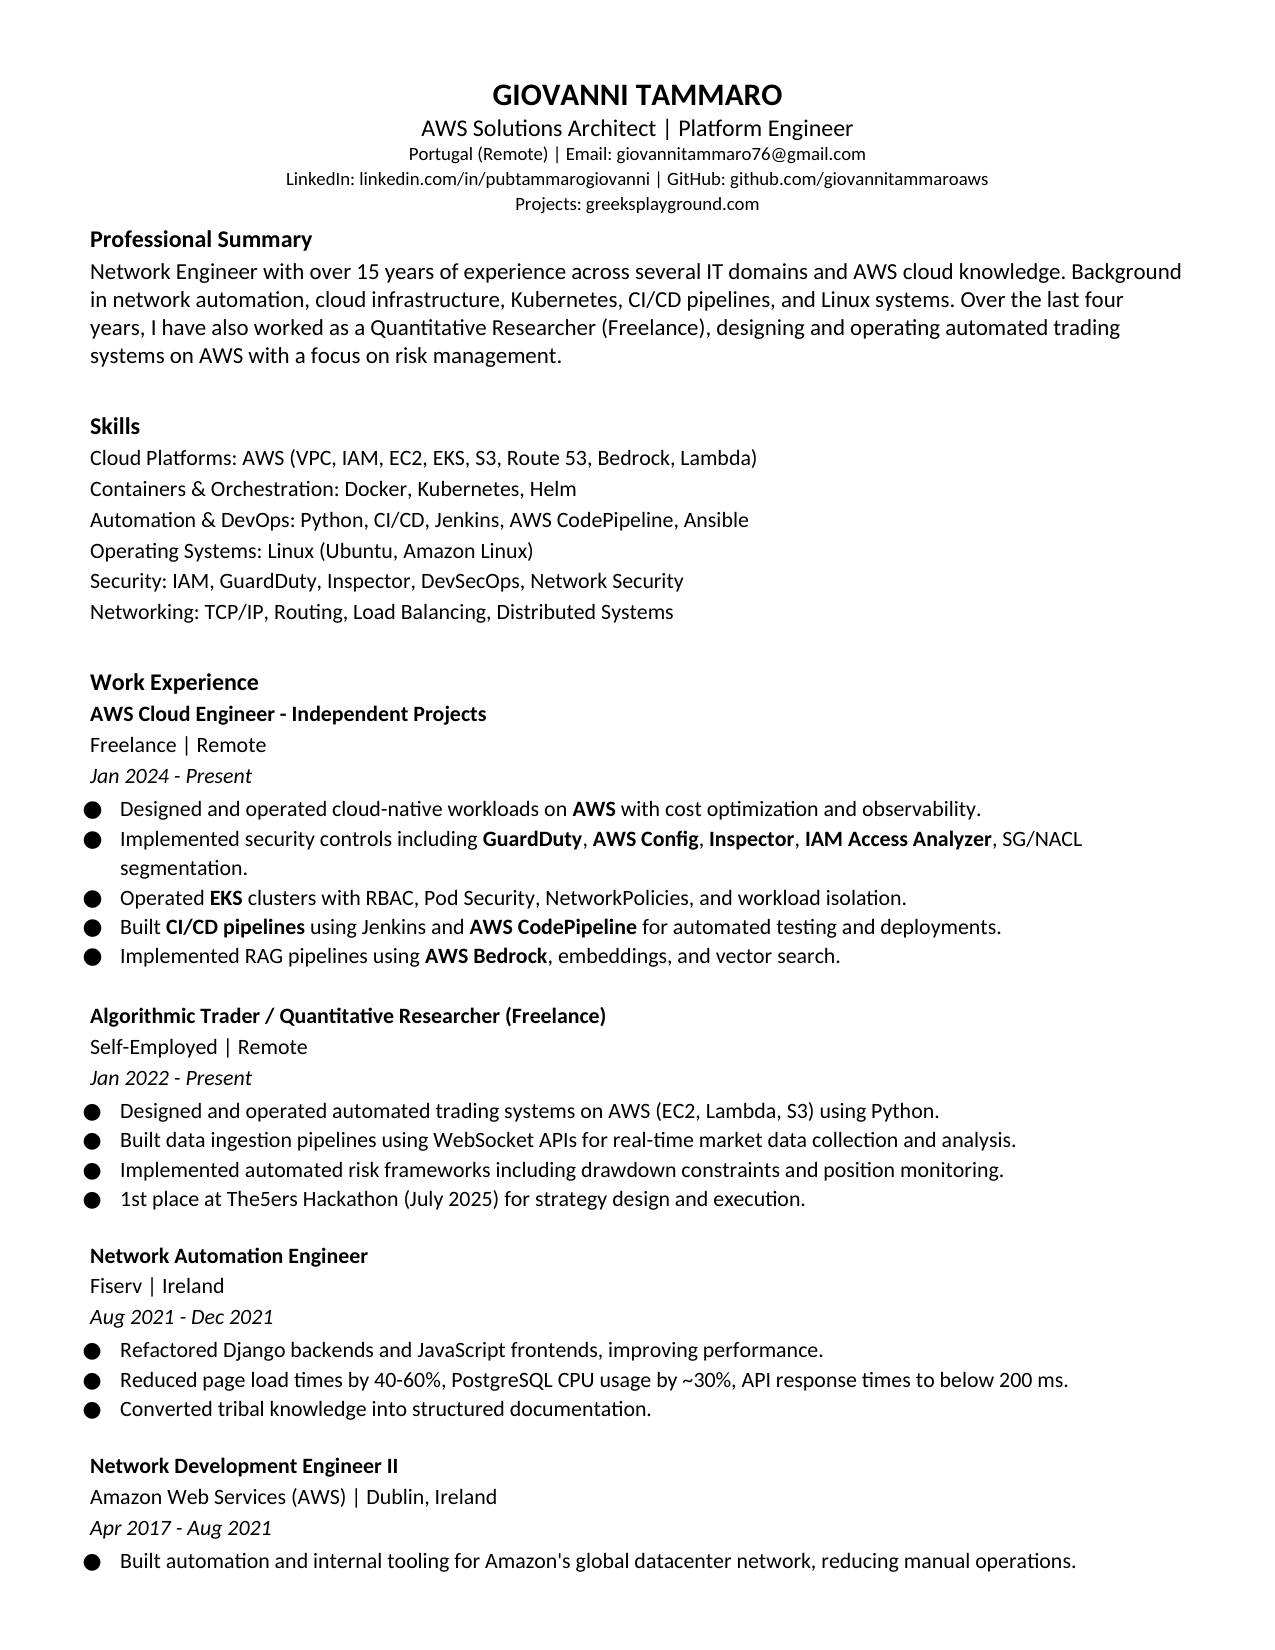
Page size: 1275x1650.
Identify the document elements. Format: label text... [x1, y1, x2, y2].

text Fiserv | Ireland [90, 1273, 1185, 1299]
list Implemented automated risk frameworks including drawdown constraints and position monitoring. [82, 1153, 1185, 1183]
list Designed and operated cloud-native workloads on AWS with cost optimization and observability. [82, 793, 1185, 822]
text GIOVANNI TAMMARO [90, 75, 1185, 113]
text Network Automation Engineer [90, 1242, 1185, 1268]
list Implemented RAG pipelines using AWS Bedrock, embeddings, and vector search. [82, 940, 1185, 970]
text Network Development Engineer II [90, 1452, 1185, 1479]
text Freelance | Remote [90, 731, 1185, 758]
list Reduced page load times by 40-60%, PostgreSQL CPU usage by ~30%, API response times to below 200 ms. [82, 1364, 1185, 1393]
text Projects: greeksplayground.com [90, 192, 1185, 215]
list Operated EKS clusters with RBAC, Pod Security, NetworkPolicies, and workload isolation. [82, 881, 1185, 911]
list Built automation and internal tooling for Amazon's global datacenter network, reducing manual operations. [82, 1545, 1185, 1574]
text Work Experience [90, 667, 1185, 696]
text Security: IAM, GuardDuty, Inspector, DevSecOps, Network Security [90, 568, 1185, 594]
text Networking: TCP/IP, Routing, Load Balancing, Distributed Systems [90, 598, 1185, 625]
text Jan 2022 - Present [90, 1064, 1185, 1090]
text Algorithmic Trader / Quantitative Researcher (Freelance) [90, 1002, 1185, 1029]
text Operating Systems: Linux (Ubuntu, Amazon Linux) [90, 537, 1185, 563]
text LinkedIn: linkedin.com/in/pubtammarogiovanni | GitHub: github.com/giovannitammaroaws [90, 167, 1185, 190]
text Professional Summary [90, 224, 1185, 253]
text Cloud Platforms: AWS (VPC, IAM, EC2, EKS, S3, Route 53, Bedrock, Lambda) [90, 444, 1185, 471]
text Portugal (Remote) | Email: giovannitammaro76@gmail.com [90, 142, 1185, 165]
text Automation & DevOps: Python, CI/CD, Jenkins, AWS CodePipeline, Ansible [90, 506, 1185, 533]
list Built data ingestion pipelines using WebSocket APIs for real-time market data collection and analysis. [82, 1124, 1185, 1153]
list Implemented security controls including GuardDuty, AWS Config, Inspector, IAM Access Analyzer, SG/NACL segmentation. [82, 822, 1185, 881]
list 1st place at The5ers Hackathon (July 2025) for strategy design and execution. [82, 1183, 1185, 1212]
text Aug 2021 - Dec 2021 [90, 1303, 1185, 1330]
text Self-Employed | Remote [90, 1033, 1185, 1059]
list Refactored Django backends and JavaScript frontends, improving performance. [82, 1334, 1185, 1364]
text AWS Cloud Engineer - Independent Projects [90, 700, 1185, 727]
text Amazon Web Services (AWS) | Dublin, Ireland [90, 1483, 1185, 1510]
list Designed and operated automated trading systems on AWS (EC2, Lambda, S3) using Python. [82, 1094, 1185, 1124]
text AWS Solutions Architect | Platform Engineer [90, 113, 1185, 142]
text Skills [90, 411, 1185, 440]
text Network Engineer with over 15 years of experience across several IT domains and AWS cloud knowledge. Background in network automation, cloud infrastructure, Kubernetes, CI/CD pipelines, and Linux systems. Over the last four years, I have also worked as a Quantitative Researcher (Freelance), designing and operating automated trading systems on AWS with a focus on risk management. [90, 257, 1185, 369]
list Converted tribal knowledge into structured documentation. [82, 1393, 1185, 1423]
list Built CI/CD pipelines using Jenkins and AWS CodePipeline for automated testing and deployments. [82, 911, 1185, 940]
text Jan 2024 - Present [90, 762, 1185, 789]
text Apr 2017 - Aug 2021 [90, 1514, 1185, 1541]
text Containers & Orchestration: Docker, Kubernetes, Helm [90, 475, 1185, 502]
